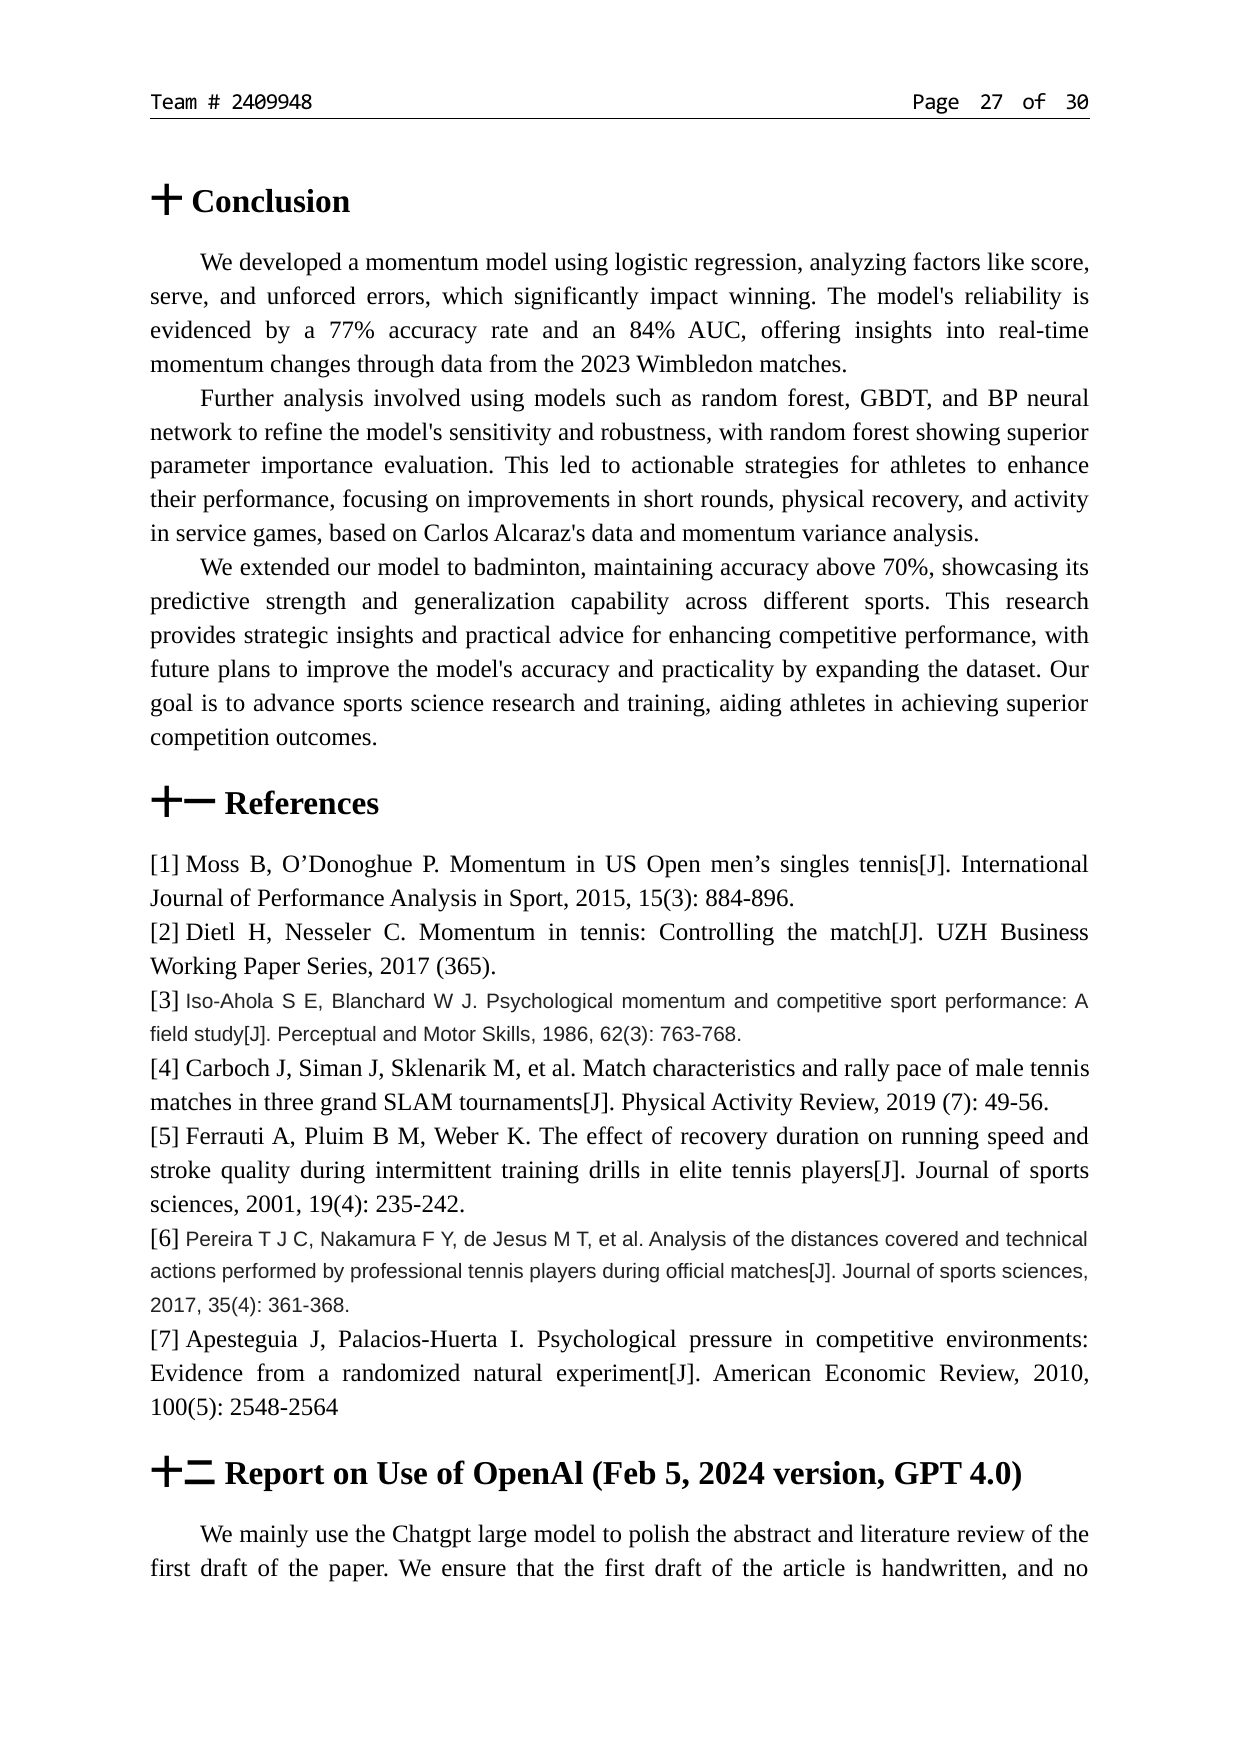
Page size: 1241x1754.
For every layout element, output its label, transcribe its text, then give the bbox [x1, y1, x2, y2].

text Iso-Ahola S E, Blanchard W J. Psychological momentum and competitive sport performance: A field study[J]. Perceptual and Motor Skills, 1986, 62(3): 763-768. [150, 982, 1090, 1050]
text Dietl H, Nesseler C. Momentum in tennis: Controlling the match[J]. UZH Business Working Paper Series, 2017 (365). [150, 914, 1090, 982]
text We extended our model to badminton, maintaining accuracy above 70%, showcasing its predictive strength and generalization capability across different sports. This research provides strategic insights and practical advice for enhancing competitive performance, with future plans to improve the model's accuracy and practicality by expanding the dataset. Our goal is to advance sports science research and training, aiding athletes in achieving superior competition outcomes. [150, 550, 1090, 754]
subtitle Report on Use of OpenAl (Feb 5, 2024 version, GPT 4.0) [150, 1436, 1090, 1504]
text Pereira T J C, Nakamura F Y, de Jesus M T, et al. Analysis of the distances covered and technical actions performed by professional tennis players during official matches[J]. Journal of sports sciences, 2017, 35(4): 361-368. [150, 1283, 1090, 1322]
subtitle Conclusion [150, 164, 1090, 232]
text Apesteguia J, Palacios-Huerta I. Psychological pressure in competitive environments: Evidence from a randomized natural experiment[J]. American Economic Review, 2010, 100(5): 2548-2564 [150, 1322, 1090, 1359]
text Ferrauti A, Pluim B M, Weber K. The effect of recovery duration on running speed and stroke quality during intermittent training drills in elite tennis players[J]. Journal of sports sciences, 2001, 19(4): 235-242. [150, 1183, 1090, 1220]
text Apesteguia J, Palacios-Huerta I. Psychological pressure in competitive environments: Evidence from a randomized natural experiment[J]. American Economic Review, 2010, 100(5): 2548-2564 [150, 1387, 1090, 1424]
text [150, 1517, 1090, 1585]
text Further analysis involved using models such as random forest, GBDT, and BP neural network to refine the model's sensitivity and robustness, with random forest showing superior parameter importance evaluation. This led to actionable strategies for athletes to enhance their performance, focusing on improvements in short rounds, physical recovery, and activity in service games, based on Carlos Alcaraz's data and momentum variance analysis. [150, 380, 1090, 550]
text Moss B, O’Donoghue P. Momentum in US Open men’s singles tennis[J]. International Journal of Performance Analysis in Sport, 2015, 15(3): 884-896. [150, 847, 1090, 914]
text Ferrauti A, Pluim B M, Weber K. The effect of recovery duration on running speed and stroke quality during intermittent training drills in elite tennis players[J]. Journal of sports sciences, 2001, 19(4): 235-242. [150, 1118, 1090, 1155]
text We developed a momentum model using logistic regression, analyzing factors like score, serve, and unforced errors, which significantly impact winning. The model's reliability is evidenced by a 77% accuracy rate and an 84% AUC, offering insights into real-time momentum changes through data from the 2023 Wimbledon matches. [150, 244, 1090, 380]
text Carboch J, Siman J, Sklenarik M, et al. Match characteristics and rally pace of male tennis matches in three grand SLAM tournaments[J]. Physical Activity Review, 2019 (7): 49-56. [150, 1050, 1090, 1118]
text Pereira T J C, Nakamura F Y, de Jesus M T, et al. Analysis of the distances covered and technical actions performed by professional tennis players during official matches[J]. Journal of sports sciences, 2017, 35(4): 361-368. [150, 1220, 1090, 1259]
subtitle References [150, 766, 1090, 834]
